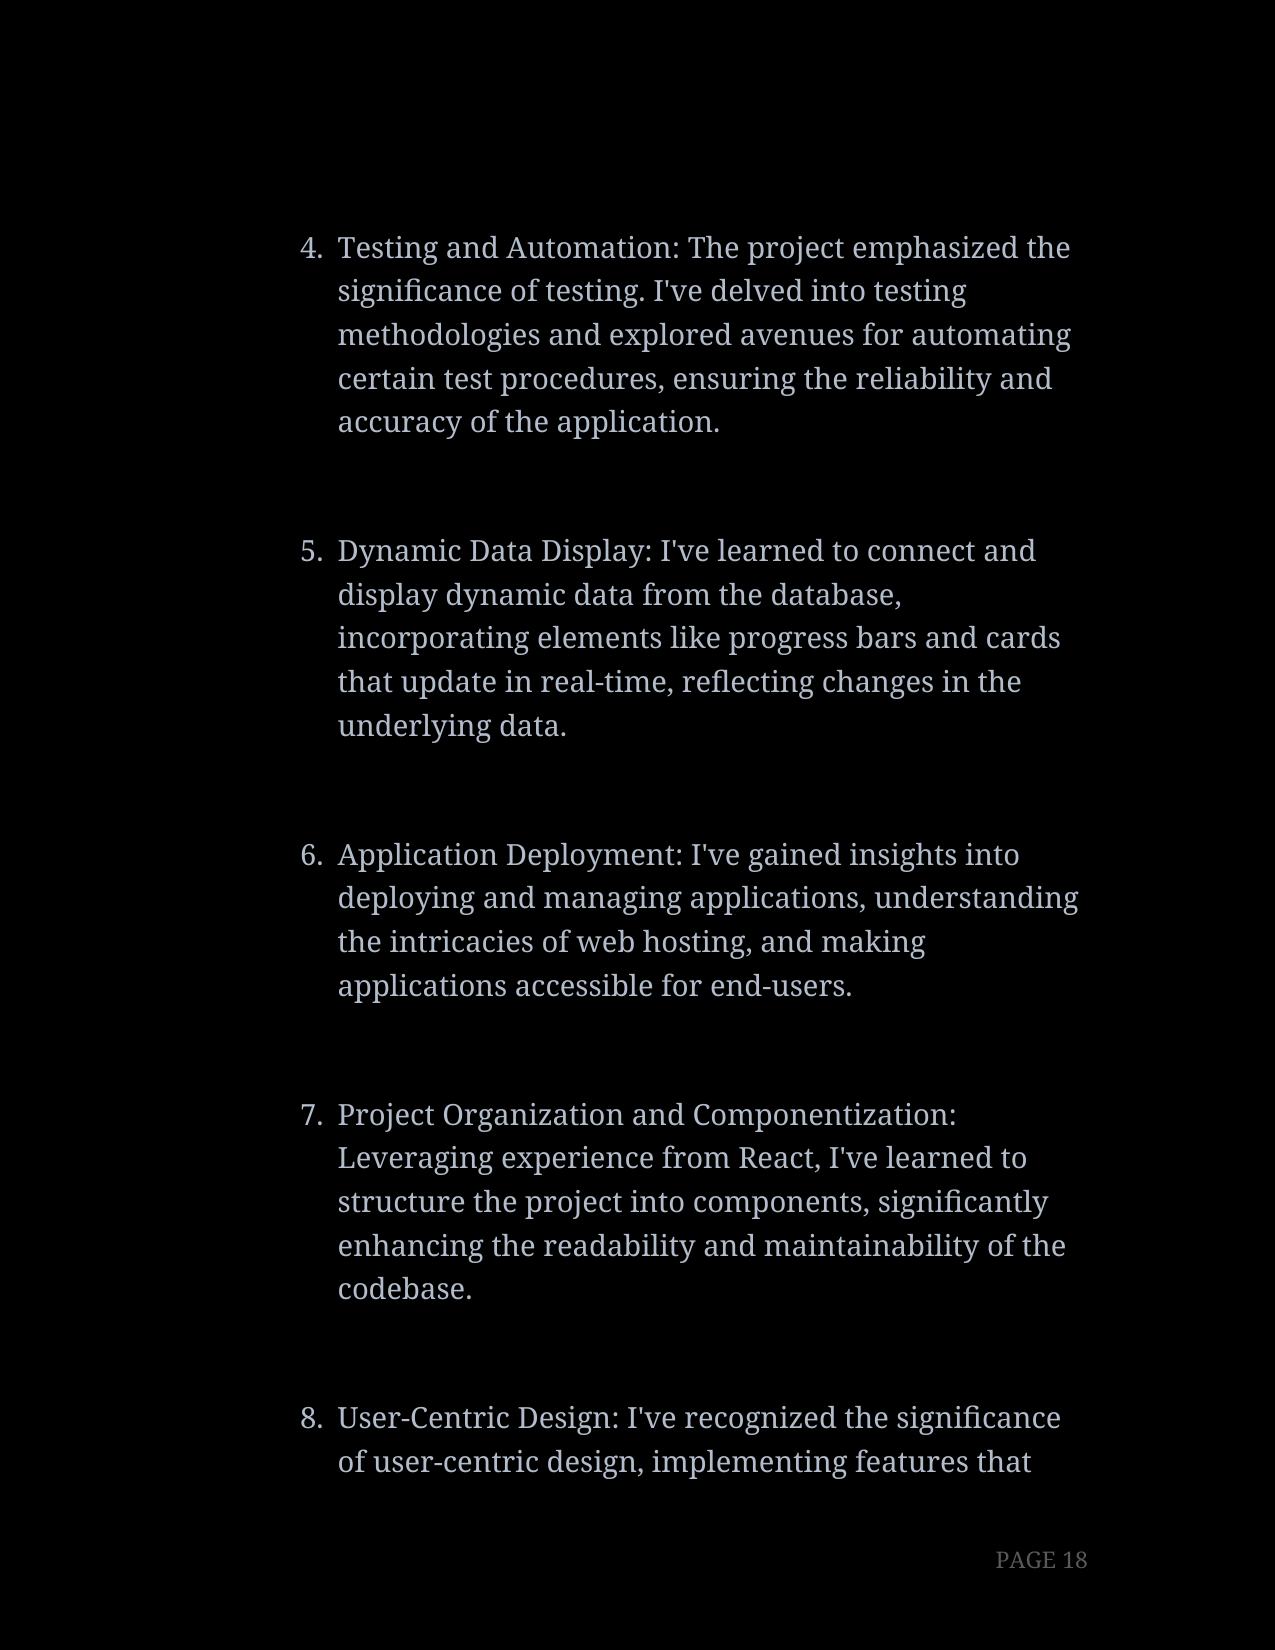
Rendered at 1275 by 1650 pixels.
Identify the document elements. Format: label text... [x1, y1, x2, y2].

list Project Organization and Componentization: Leveraging experience from React, I've learned to structure the project into components, significantly enhancing the readability and maintainability of the codebase. [300, 1094, 1087, 1308]
list Testing and Automation: The project emphasized the significance of testing. I've delved into testing methodologies and explored avenues for automating certain test procedures, ensuring the reliability and accuracy of the application. [300, 227, 1087, 441]
list Application Deployment: I've gained insights into deploying and managing applications, understanding the intricacies of web hosting, and making applications accessible for end-users. [300, 834, 1087, 1005]
list Dynamic Data Display: I've learned to connect and display dynamic data from the database, incorporating elements like progress bars and cards that update in real-time, reflecting changes in the underlying data. [300, 531, 1087, 745]
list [300, 1397, 1087, 1481]
